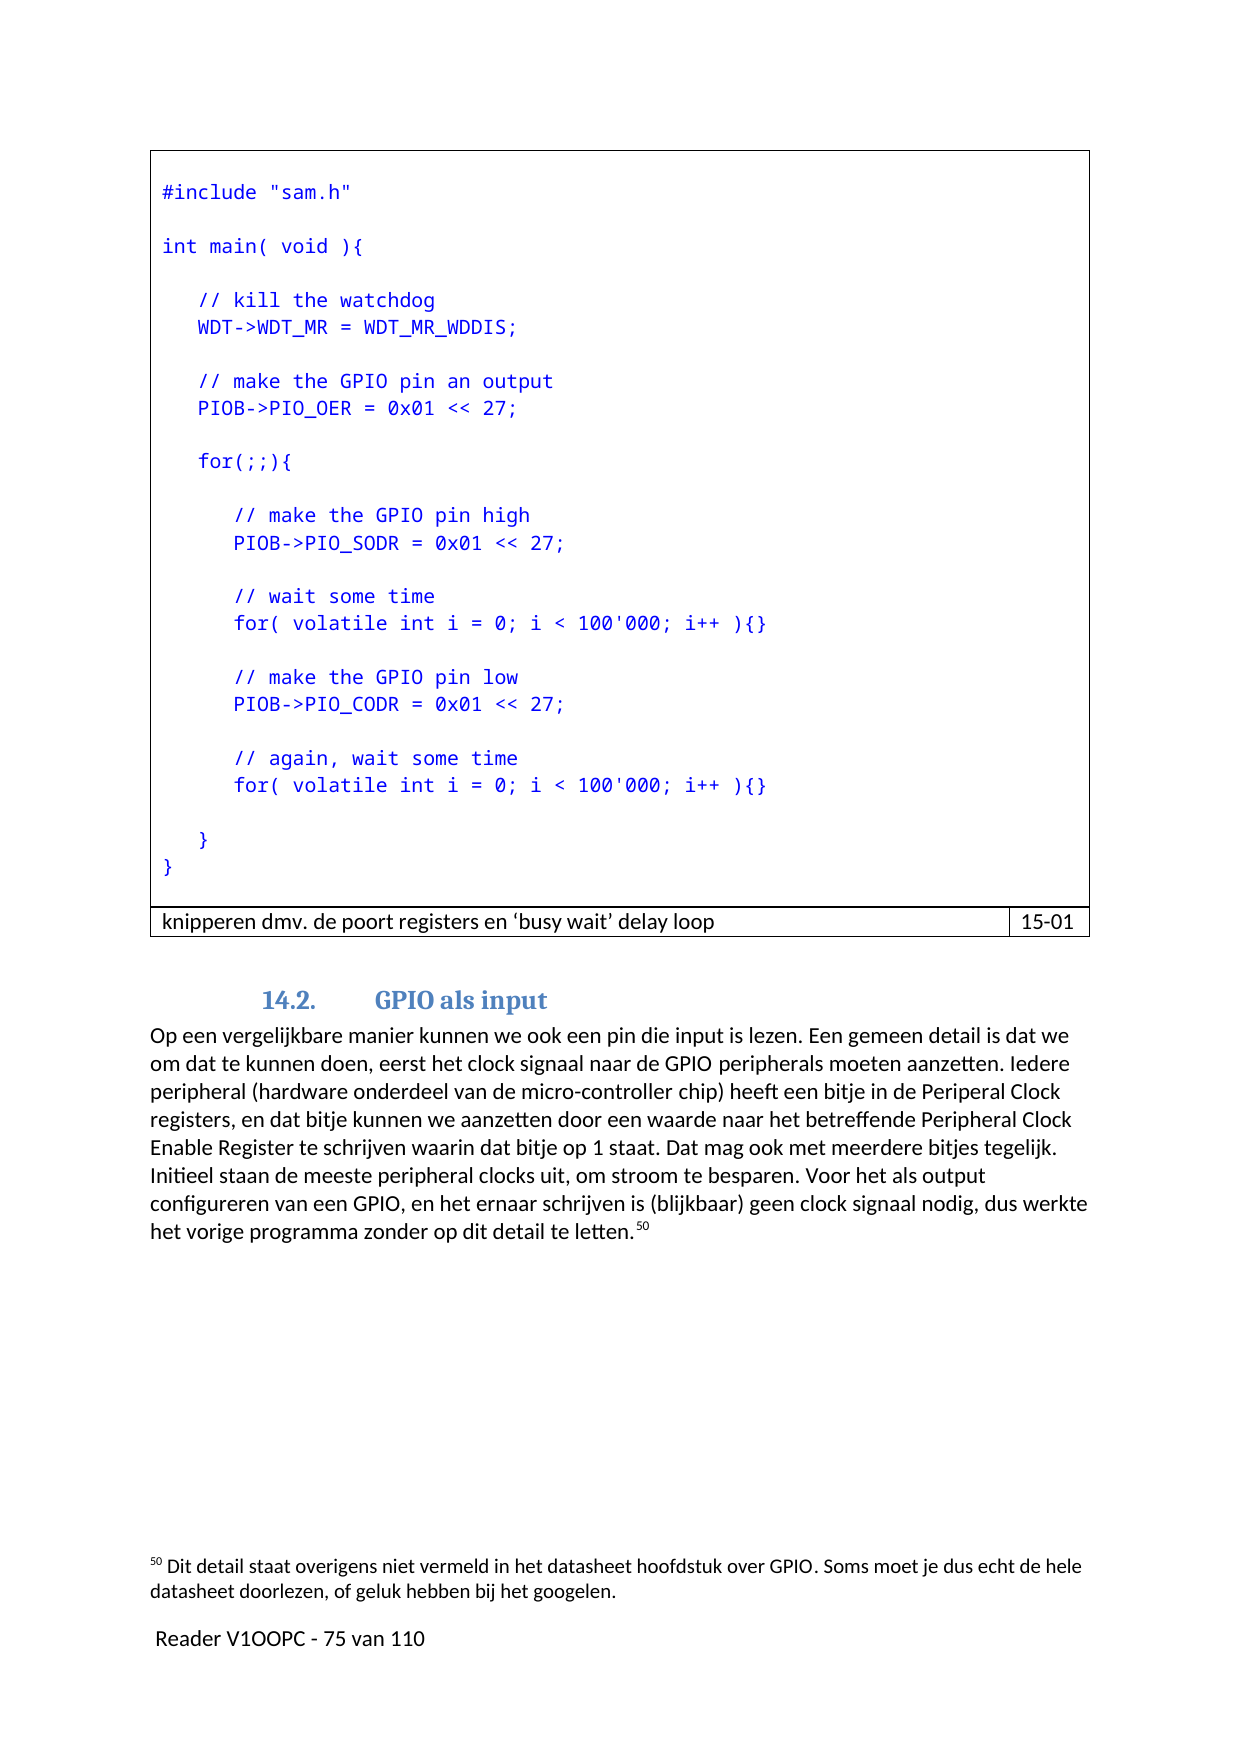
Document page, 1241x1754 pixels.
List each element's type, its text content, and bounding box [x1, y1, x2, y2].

table_cell knipperen dmv. de poort registers en ‘busy wait’ delay loop [151, 908, 1009, 936]
text Op een vergelijkbare manier kunnen we ook een pin die input is lezen. Een gemeen detail is dat we om dat te kunnen doen, eerst het clock signaal naar de GPIO peripherals moeten aanzetten. Iedere peripheral (hardware onderdeel van de micro-controller chip) heeft een bitje in de Periperal Clock registers, en dat bitje kunnen we aanzetten door een waarde naar het betreffende Peripheral Clock Enable Register te schrijven waarin dat bitje op 1 staat. Dat mag ook met meerdere bitjes tegelijk. Initieel staan de meeste peripheral clocks uit, om stroom te besparen. Voor het als output configureren van een GPIO, en het ernaar schrijven is (blijkbaar) geen clock signaal nodig, dus werkte het vorige programma zonder op dit detail te letten. [150, 1021, 1090, 1245]
subtitle GPIO als input [262, 985, 1090, 1017]
table_cell 15-01 [1010, 908, 1089, 936]
table_header #include "sam.h" int main( void ){ // kill the watchdog WDT->WDT_MR = WDT_MR_WDDIS; // make the GPIO pin an output PIOB->PIO_OER = 0x01 << 27; for(;;){ // make the GPIO pin high PIOB->PIO_SODR = 0x01 << 27; // wait some time for( volatile int i = 0; i < 100'000; i++ ){} // make the GPIO pin low PIOB->PIO_CODR = 0x01 << 27; // again, wait some time for( volatile int i = 0; i < 100'000; i++ ){} } } [151, 151, 1089, 906]
